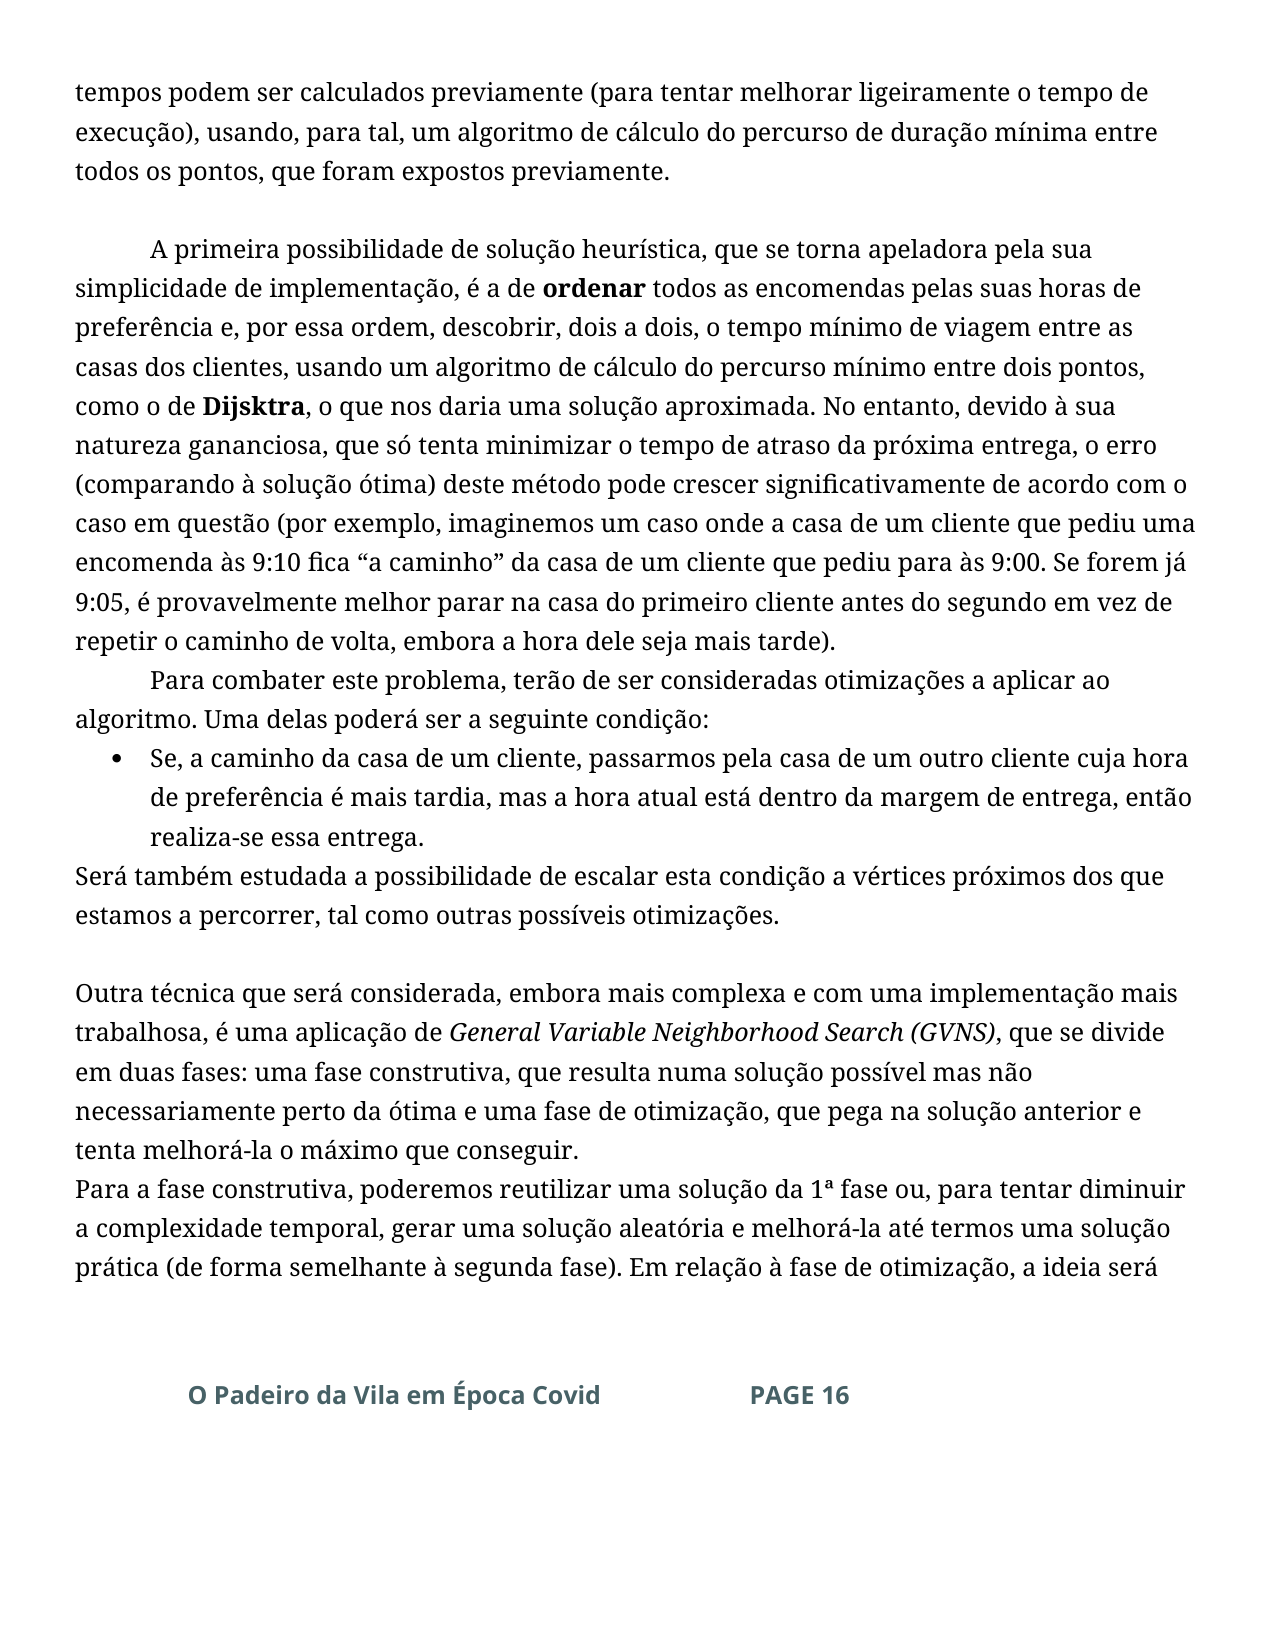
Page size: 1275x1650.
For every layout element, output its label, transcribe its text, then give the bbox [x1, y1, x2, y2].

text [75, 1172, 1200, 1284]
text Será também estudada a possibilidade de escalar esta condição a vértices próximos dos que estamos a percorrer, tal como outras possíveis otimizações. [75, 858, 1200, 932]
list Se, a caminho da casa de um cliente, passarmos pela casa de um outro cliente cuja hora de preferência é mais tardia, mas a hora atual está dentro da margem de entrega, então realiza-se essa entrega. [112, 741, 1200, 853]
text Outra técnica que será considerada, embora mais complexa e com uma implementação mais trabalhosa, é uma aplicação de General Variable Neighborhood Search (GVNS), que se divide em duas fases: uma fase construtiva, que resulta numa solução possível mas não necessariamente perto da ótima e uma fase de otimização, que pega na solução anterior e tenta melhorá-la o máximo que conseguir. [75, 976, 1200, 1167]
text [75, 75, 1200, 187]
text A primeira possibilidade de solução heurística, que se torna apeladora pela sua simplicidade de implementação, é a de ordenar todos as encomendas pelas suas horas de preferência e, por essa ordem, descobrir, dois a dois, o tempo mínimo de viagem entre as casas dos clientes, usando um algoritmo de cálculo do percurso mínimo entre dois pontos, como o de Dijsktra, o que nos daria uma solução aproximada. No entanto, devido à sua natureza gananciosa, que só tenta minimizar o tempo de atraso da próxima entrega, o erro (comparando à solução ótima) deste método pode crescer significativamente de acordo com o caso em questão (por exemplo, imaginemos um caso onde a casa de um cliente que pediu uma encomenda às 9:10 fica “a caminho” da casa de um cliente que pediu para às 9:00. Se forem já 9:05, é provavelmente melhor parar na casa do primeiro cliente antes do segundo em vez de repetir o caminho de volta, embora a hora dele seja mais tarde). [75, 232, 1200, 657]
text Para combater este problema, terão de ser consideradas otimizações a aplicar ao algoritmo. Uma delas poderá ser a seguinte condição: [75, 662, 1200, 736]
